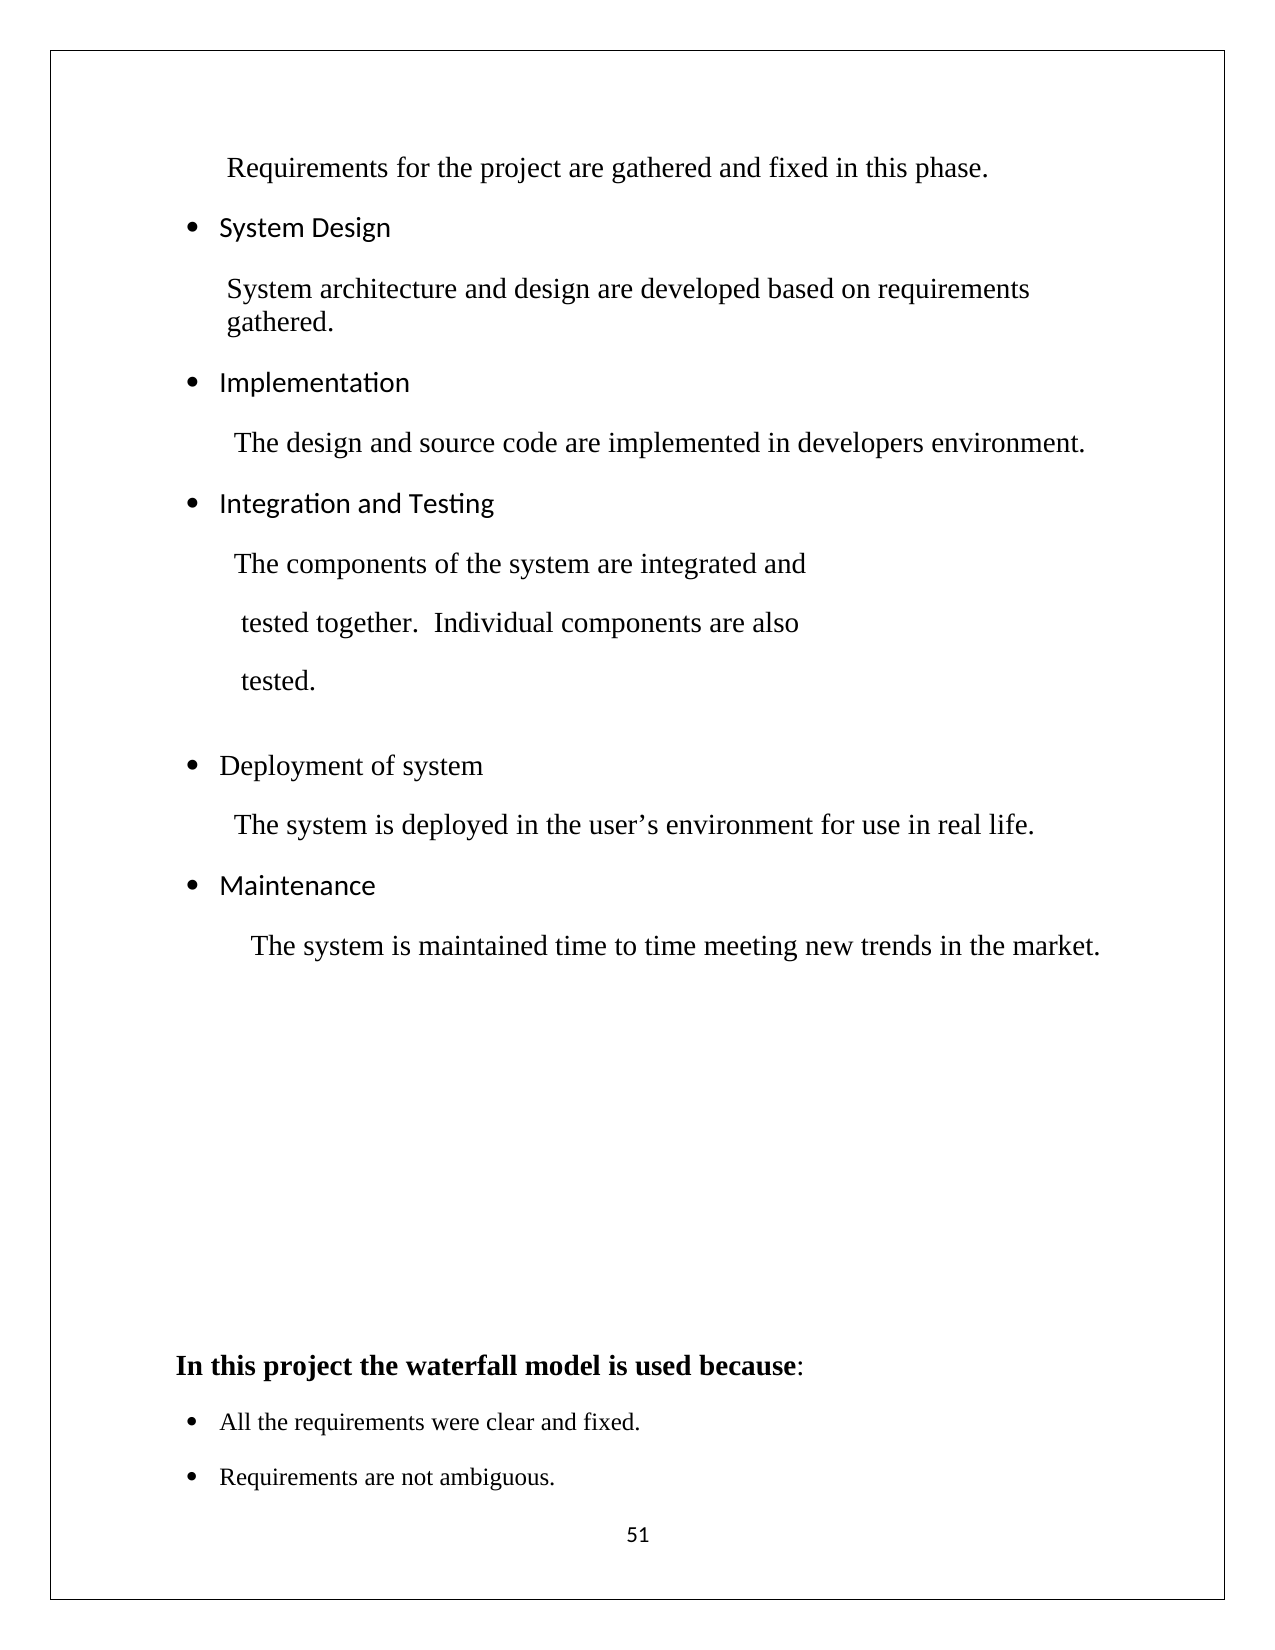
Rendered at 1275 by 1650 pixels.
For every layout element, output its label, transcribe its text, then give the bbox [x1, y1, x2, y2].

text System architecture and design are developed based on requirements gathered. [226, 271, 1125, 338]
list Implementation [187, 364, 1125, 400]
list Maintenance [187, 867, 1125, 903]
list Integration and Testing [187, 485, 1125, 521]
text Requirements for the project are gathered and fixed in this phase. [226, 150, 1125, 183]
text The design and source code are implemented in developers environment. [234, 425, 1125, 459]
text The components of the system are integrated and tested together. Individual components are also tested. [233, 546, 864, 697]
subtitle In this project the waterfall model is used because: [175, 1348, 1125, 1381]
list All the requirements were clear and fixed. [187, 1407, 1125, 1436]
text The system is deployed in the user’s environment for use in real life. [234, 807, 1125, 841]
list Requirements are not ambiguous. [187, 1462, 1125, 1491]
list System Design [187, 209, 1125, 245]
list Deployment of system [187, 748, 1125, 782]
text The system is maintained time to time meeting new trends in the market. [250, 928, 1125, 962]
